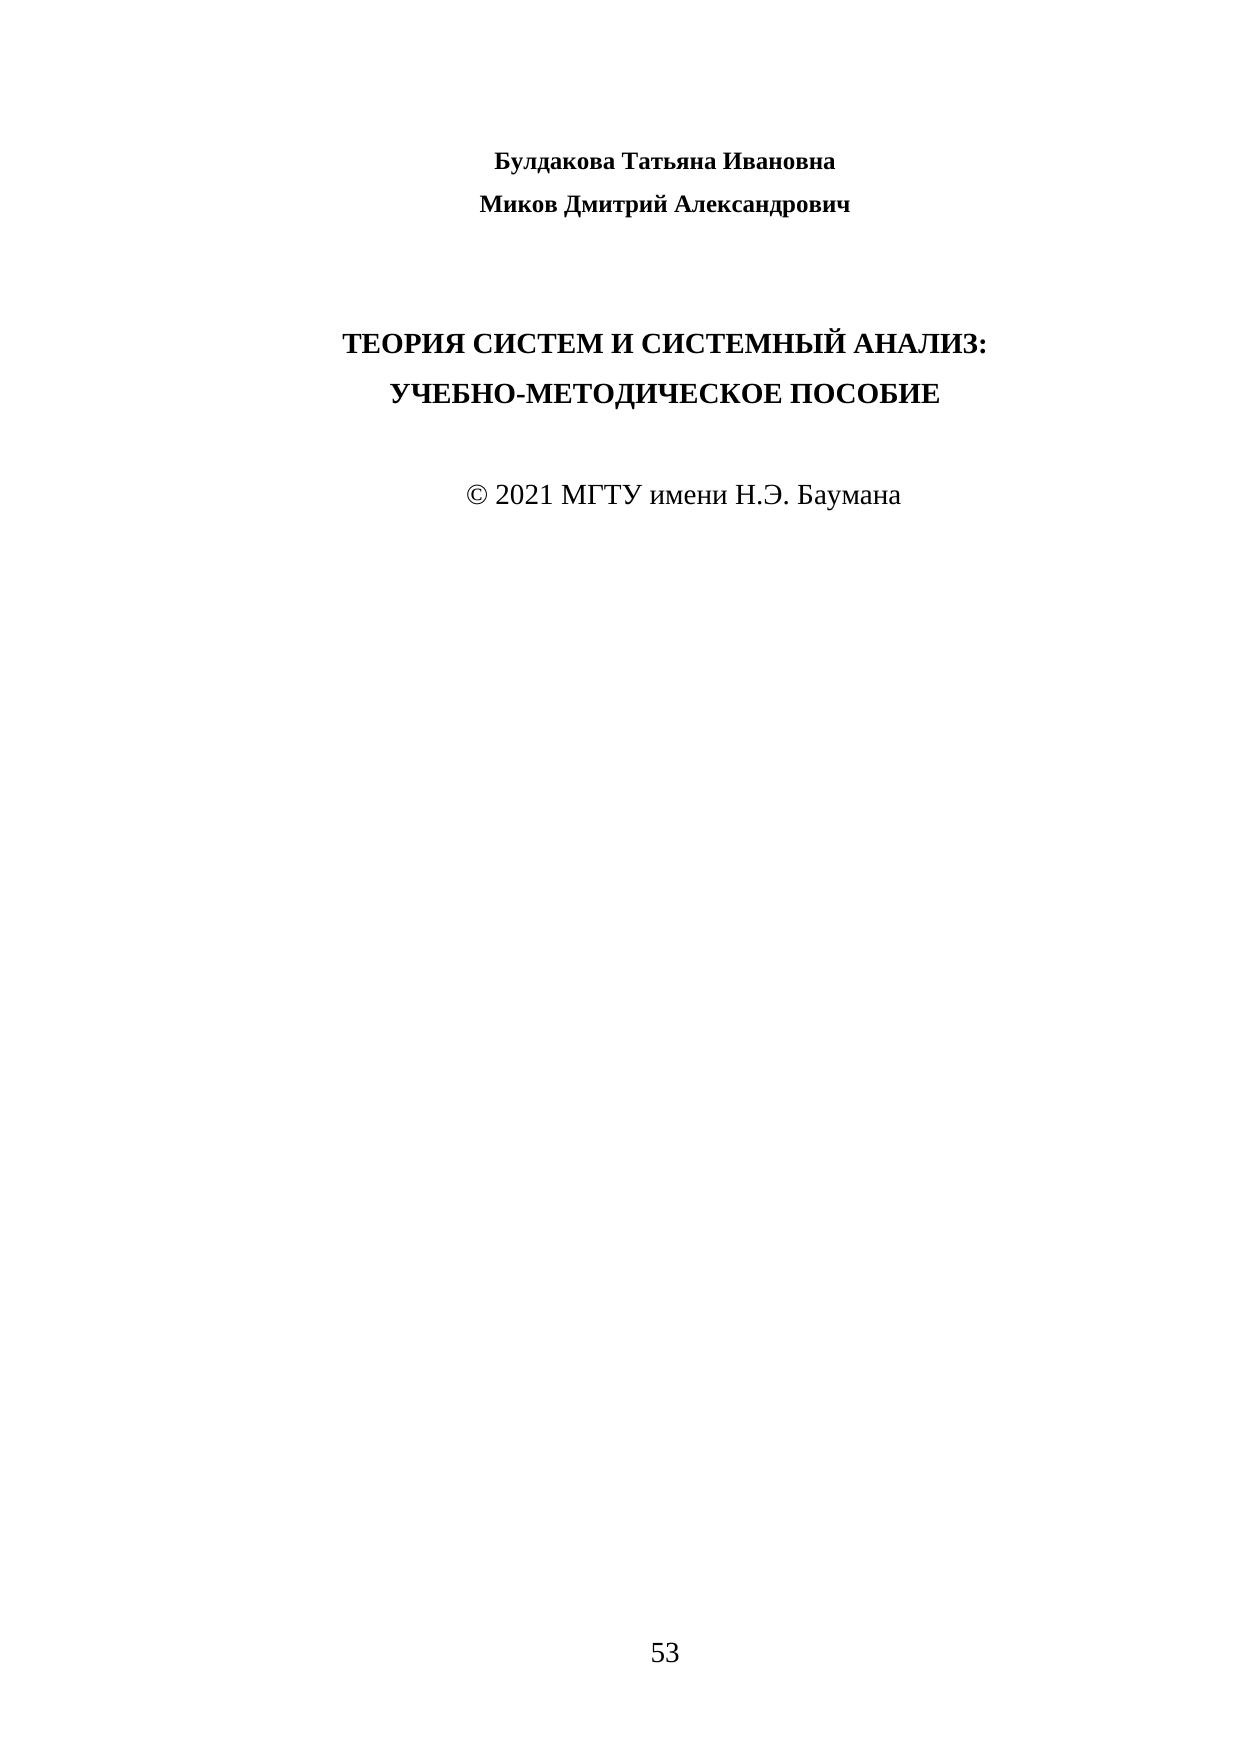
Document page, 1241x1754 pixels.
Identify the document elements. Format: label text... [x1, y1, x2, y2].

text УЧЕБНО-МЕТОДИЧЕСКОЕ ПОСОБИЕ [177, 376, 1153, 410]
text © 2021 МГТУ имени Н.Э. Баумана [177, 477, 1153, 510]
text Миков Дмитрий Александрович [177, 189, 1153, 218]
text теория систем и системный анализ: [177, 326, 1153, 359]
text Булдакова Татьяна Ивановна [177, 146, 1153, 175]
